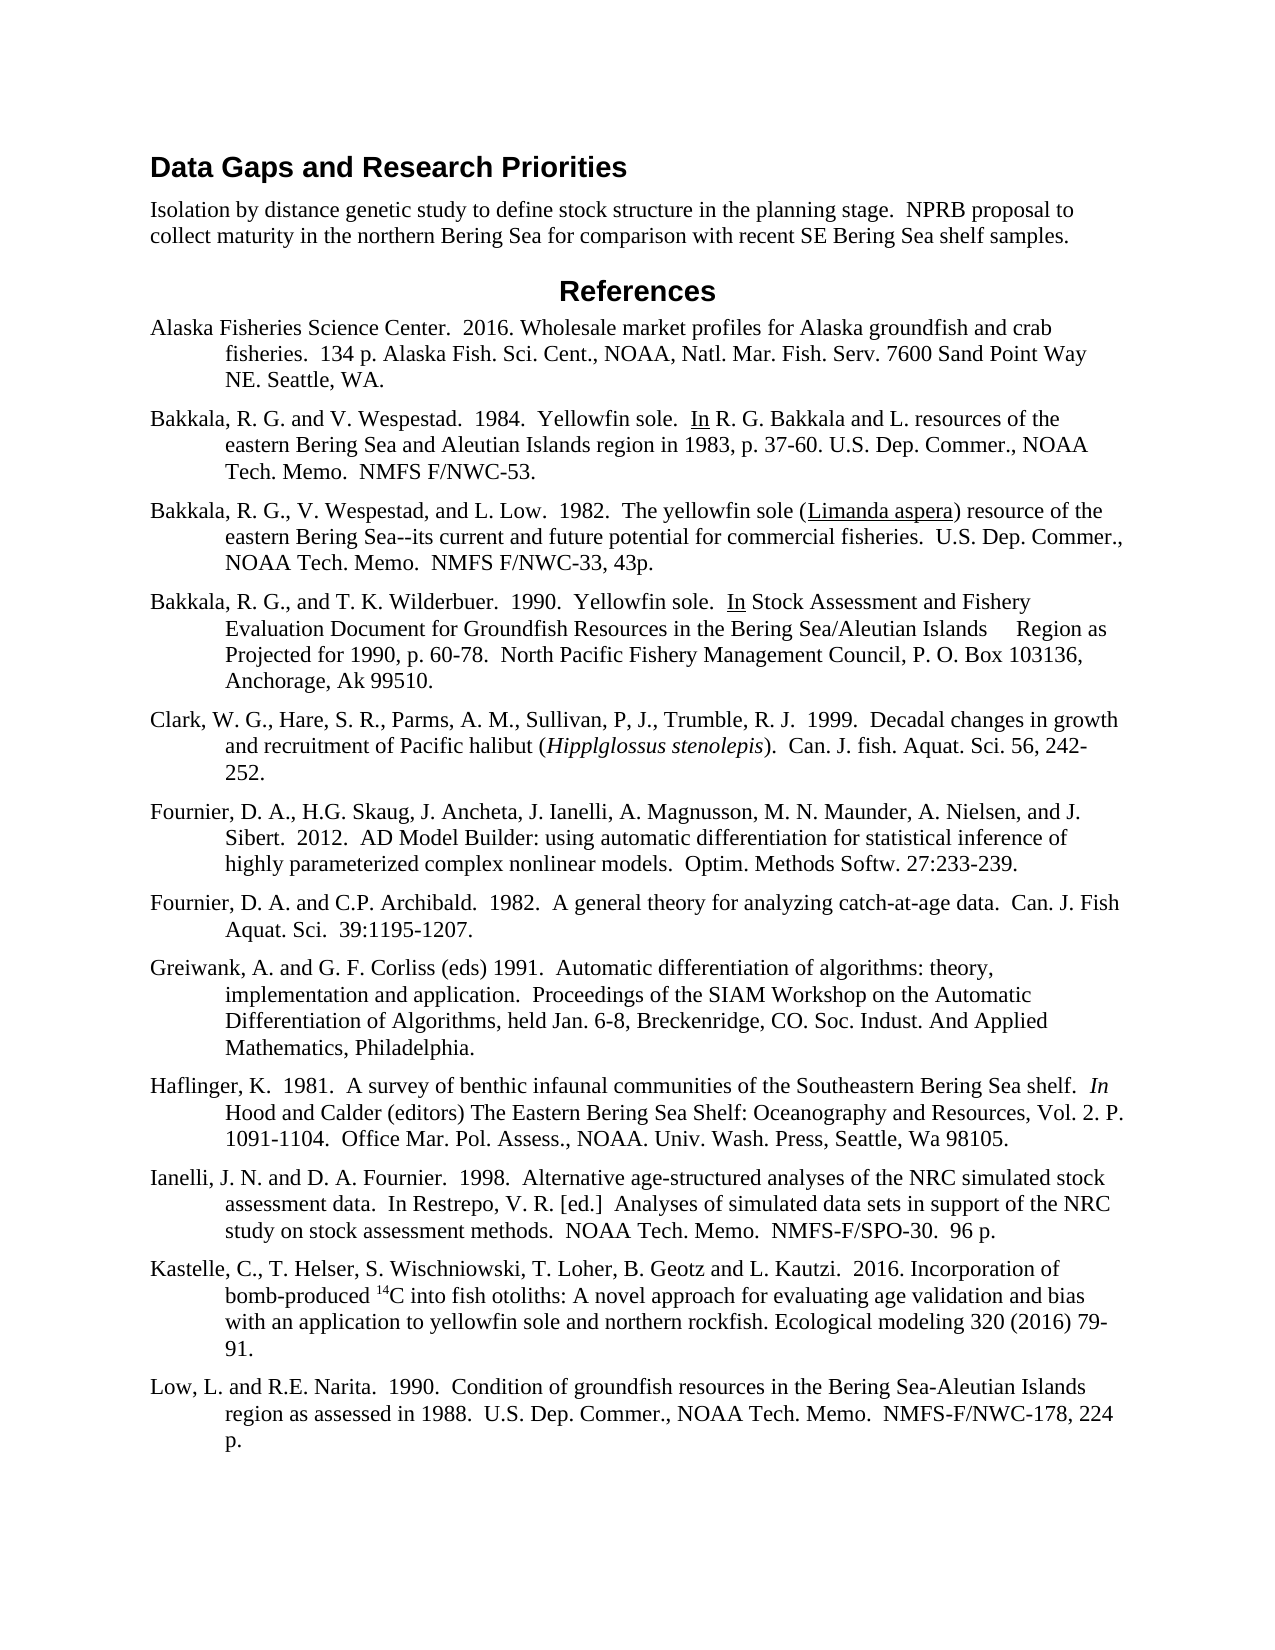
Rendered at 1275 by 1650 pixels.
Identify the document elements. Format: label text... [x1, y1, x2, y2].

text Isolation by distance genetic study to define stock structure in the planning stage. NPRB proposal to collect maturity in the northern Bering Sea for comparison with recent SE Bering Sea shelf samples. [150, 196, 1125, 249]
text Data Gaps and Research Priorities [150, 150, 1125, 183]
text Low, L. and R.E. Narita. 1990. Condition of groundfish resources in the Bering Sea-Aleutian Islands region as assessed in 1988. U.S. Dep. Commer., NOAA Tech. Memo. NMFS-F/NWC-178, 224 p. [150, 1373, 1125, 1452]
subtitle References [150, 274, 1125, 307]
text Greiwank, A. and G. F. Corliss (eds) 1991. Automatic differentiation of algorithms: theory, implementation and application. Proceedings of the SIAM Workshop on the Automatic Differentiation of Algorithms, held Jan. 6-8, Breckenridge, CO. Soc. Indust. And Applied Mathematics, Philadelphia. [150, 954, 1125, 1060]
text Clark, W. G., Hare, S. R., Parms, A. M., Sullivan, P, J., Trumble, R. J. 1999. Decadal changes in growth and recruitment of Pacific halibut (Hipplglossus stenolepis). Can. J. fish. Aquat. Sci. 56, 242-252. [150, 706, 1125, 785]
text Kastelle, C., T. Helser, S. Wischniowski, T. Loher, B. Geotz and L. Kautzi. 2016. Incorporation of bomb-produced 14C into fish otoliths: A novel approach for evaluating age validation and bias with an application to yellowfin sole and northern rockfish. Ecological modeling 320 (2016) 79-91. [150, 1256, 1125, 1361]
text Bakkala, R. G. and V. Wespestad. 1984. Yellowfin sole. In R. G. Bakkala and L. resources of the eastern Bering Sea and Aleutian Islands region in 1983, p. 37-60. U.S. Dep. Commer., NOAA Tech. Memo. NMFS F/NWC-53. [150, 405, 1125, 484]
text Fournier, D. A., H.G. Skaug, J. Ancheta, J. Ianelli, A. Magnusson, M. N. Maunder, A. Nielsen, and J. Sibert. 2012. AD Model Builder: using automatic differentiation for statistical inference of highly parameterized complex nonlinear models. Optim. Methods Softw. 27:233-239. [150, 798, 1125, 877]
text Fournier, D. A. and C.P. Archibald. 1982. A general theory for analyzing catch-at-age data. Can. J. Fish Aquat. Sci. 39:1195-1207. [150, 889, 1125, 942]
text Alaska Fisheries Science Center. 2016. Wholesale market profiles for Alaska groundfish and crab fisheries. 134 p. Alaska Fish. Sci. Cent., NOAA, Natl. Mar. Fish. Serv. 7600 Sand Point Way NE. Seattle, WA. [150, 313, 1125, 393]
text Bakkala, R. G., V. Wespestad, and L. Low. 1982. The yellowfin sole (Limanda aspera) resource of the eastern Bering Sea--its current and future potential for commercial fisheries. U.S. Dep. Commer., NOAA Tech. Memo. NMFS F/NWC-33, 43p. [150, 497, 1125, 576]
text Bakkala, R. G., and T. K. Wilderbuer. 1990. Yellowfin sole. In Stock Assessment and Fishery Evaluation Document for Groundfish Resources in the Bering Sea/Aleutian Islands Region as Projected for 1990, p. 60-78. North Pacific Fishery Management Council, P. O. Box 103136, Anchorage, Ak 99510. [150, 588, 1125, 694]
text Ianelli, J. N. and D. A. Fournier. 1998. Alternative age-structured analyses of the NRC simulated stock assessment data. In Restrepo, V. R. [ed.] Analyses of simulated data sets in support of the NRC study on stock assessment methods. NOAA Tech. Memo. NMFS-F/SPO-30. 96 p. [150, 1164, 1125, 1243]
text Haflinger, K. 1981. A survey of benthic infaunal communities of the Southeastern Bering Sea shelf. In Hood and Calder (editors) The Eastern Bering Sea Shelf: Oceanography and Resources, Vol. 2. P. 1091-1104. Office Mar. Pol. Assess., NOAA. Univ. Wash. Press, Seattle, Wa 98105. [150, 1072, 1125, 1151]
